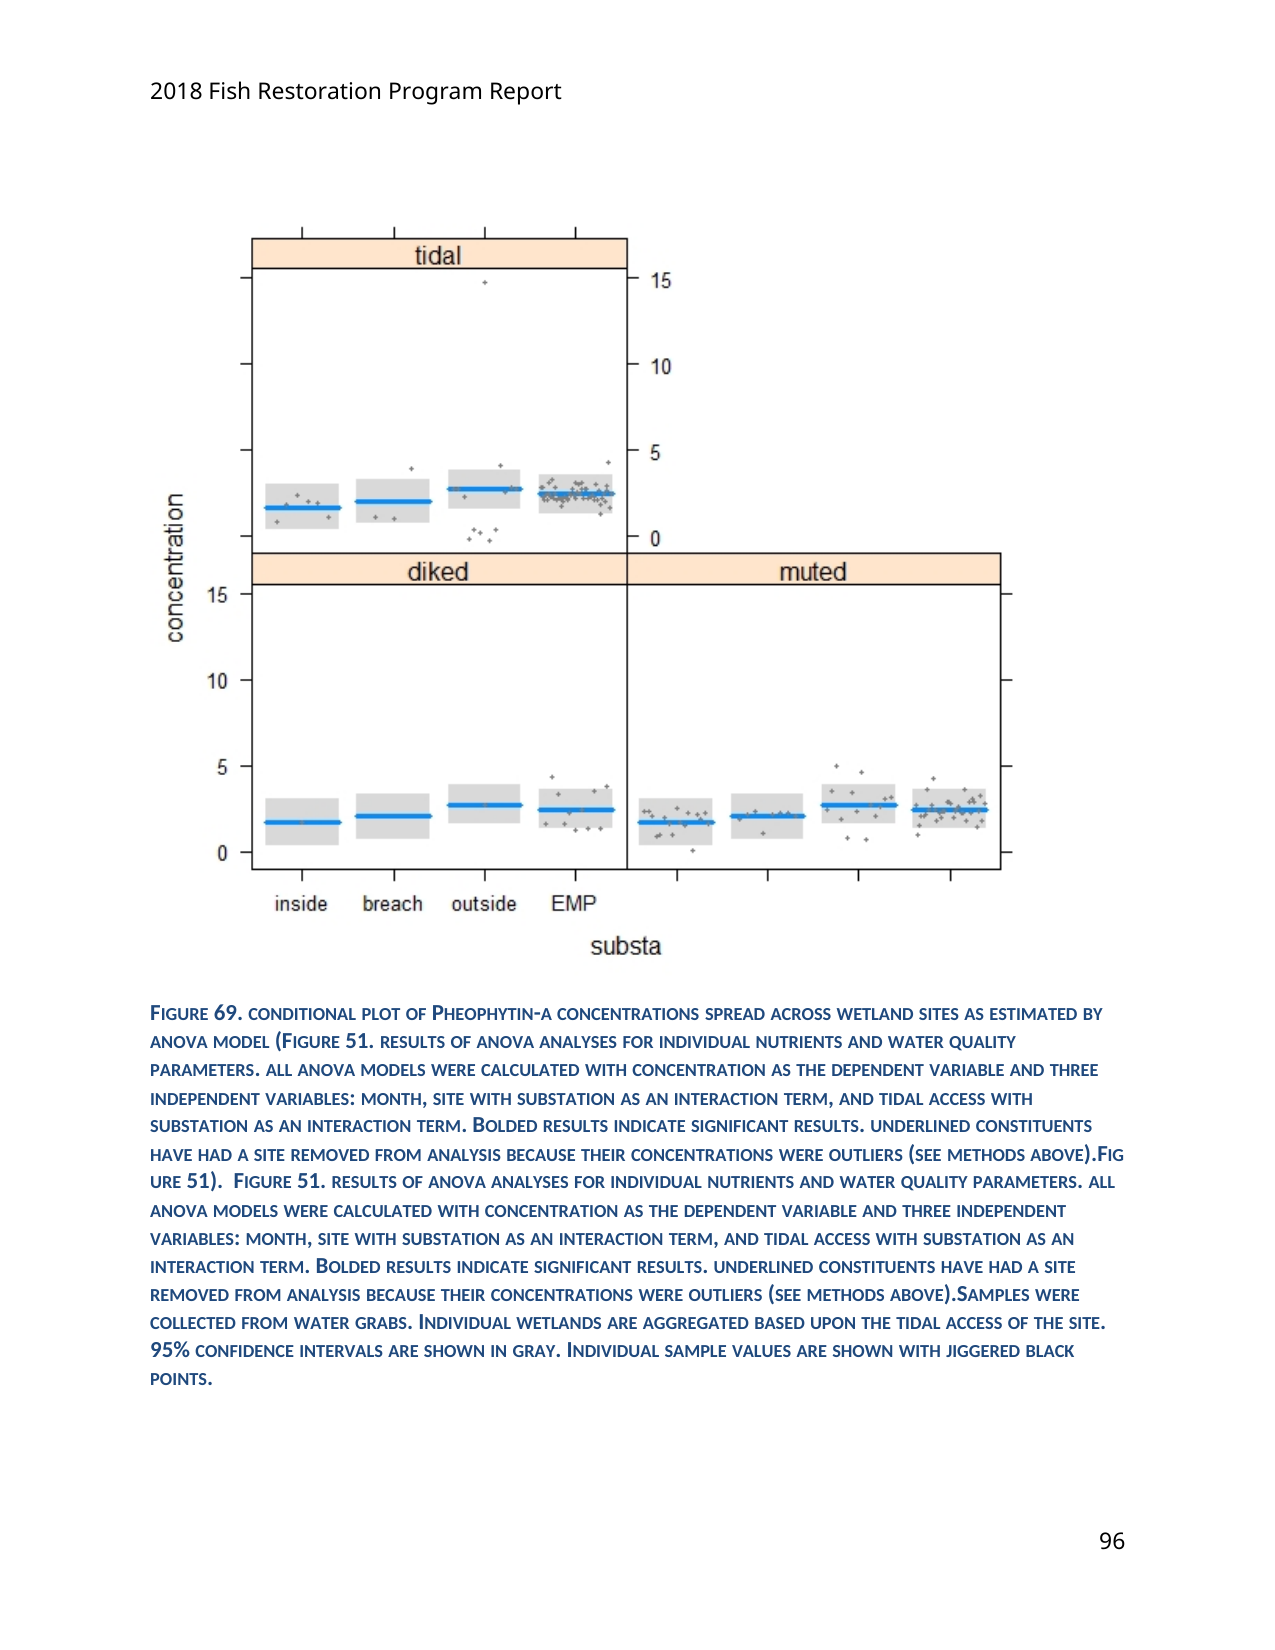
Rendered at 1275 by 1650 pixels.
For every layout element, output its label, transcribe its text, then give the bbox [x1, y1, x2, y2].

picture [150, 150, 1083, 980]
